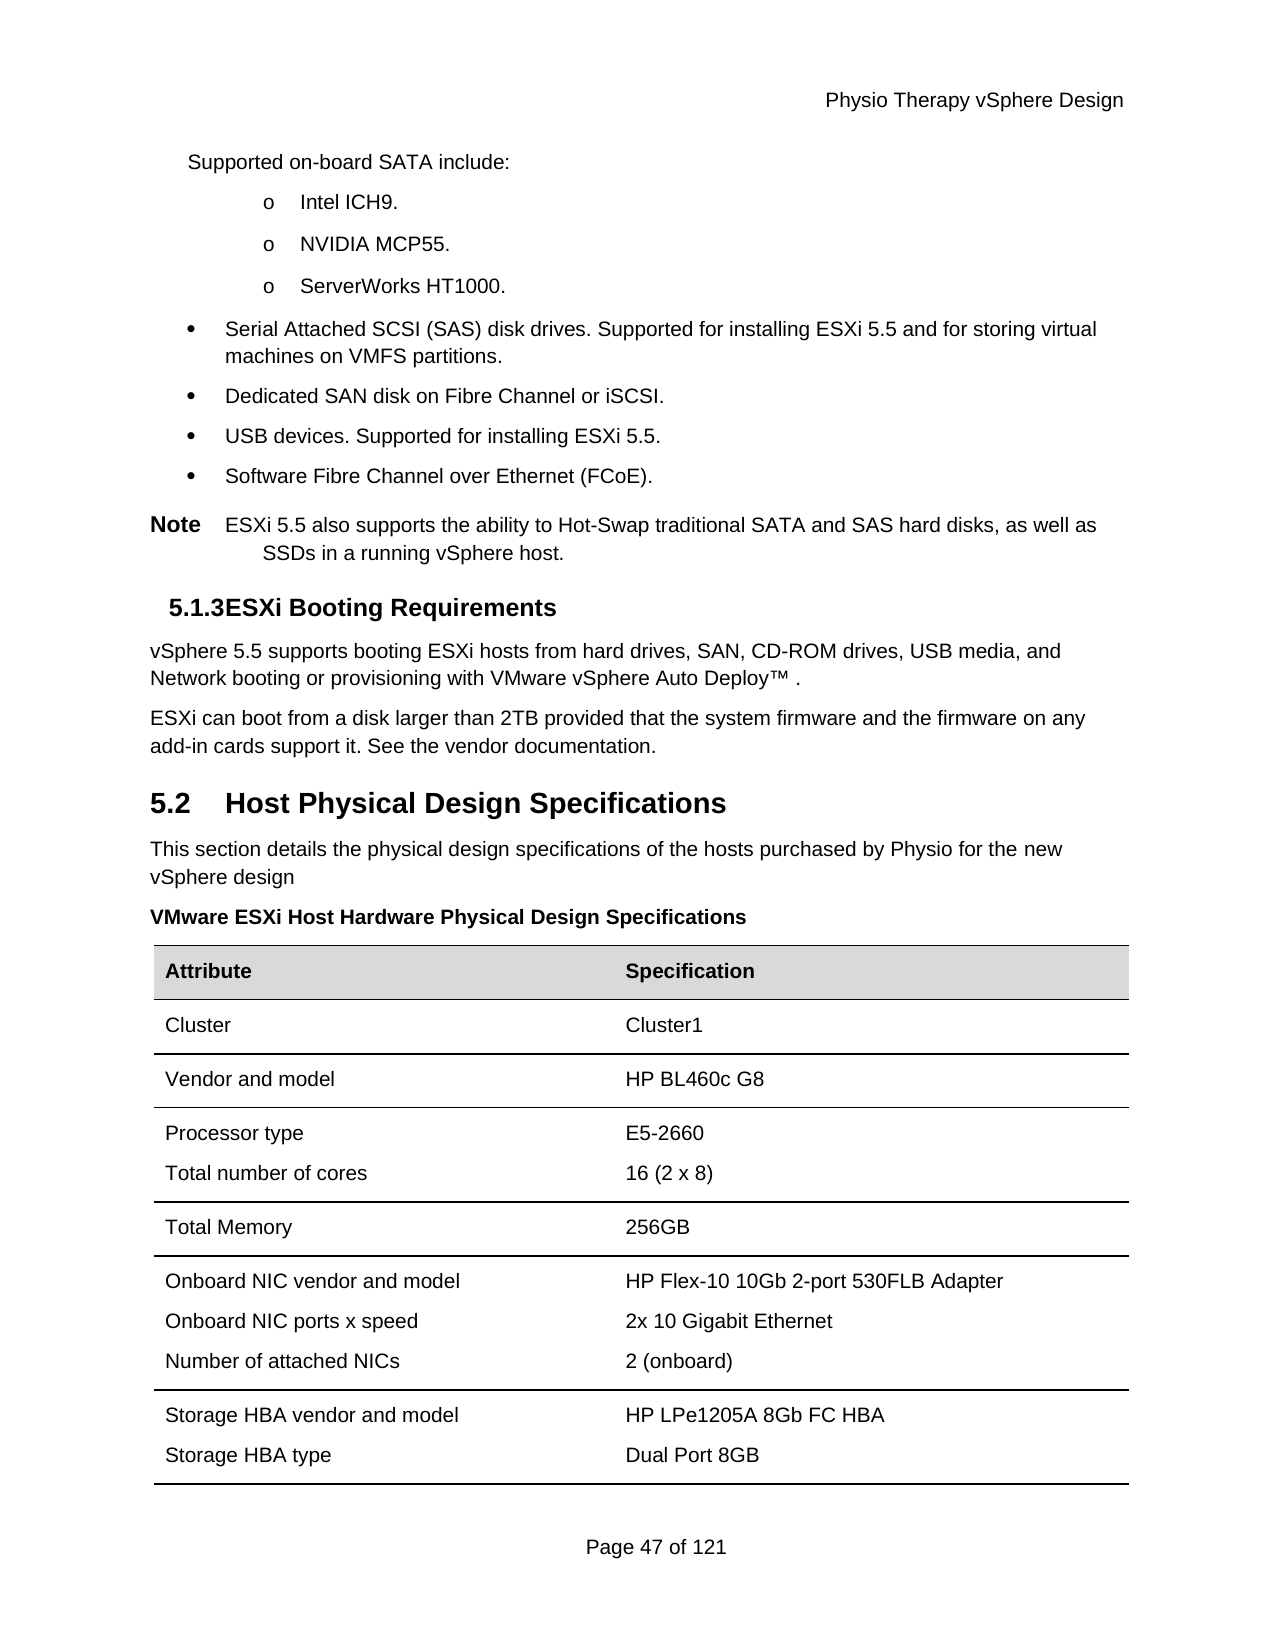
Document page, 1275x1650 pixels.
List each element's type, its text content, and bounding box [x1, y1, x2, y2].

subtitle Host Physical Design Specifications [150, 786, 1125, 820]
table_cell Total Memory [154, 1203, 614, 1255]
table_cell Cluster1 [614, 1000, 1129, 1053]
text vSphere 5.5 supports booting ESXi hosts from hard drives, SAN, CD-ROM drives, USB media, and Network booting or provisioning with VMware vSphere Auto Deploy™ . [150, 639, 1125, 690]
table_cell HP Flex-10 10Gb 2-port 530FLB Adapter 2x 10 Gigabit Ethernet 2 (onboard) [614, 1257, 1129, 1389]
table_cell Vendor and model [154, 1055, 614, 1107]
list ServerWorks HT1000. [262, 274, 1125, 300]
list NVIDIA MCP55. [262, 232, 1125, 258]
list Serial Attached SCSI (SAS) disk drives. Supported for installing ESXi 5.5 and for storing virtual machines on VMFS partitions. [187, 317, 1125, 368]
text This section details the physical design specifications of the hosts purchased by Physio for the new vSphere design [150, 837, 1125, 889]
table_cell E5-2660 16 (2 x 8) [614, 1108, 1129, 1201]
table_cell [154, 1391, 614, 1483]
text ESXi can boot from a disk larger than 2TB provided that the system firmware and the firmware on any add-in cards support it. See the vendor documentation. [150, 706, 1125, 758]
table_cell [614, 1391, 1129, 1483]
list Software Fibre Channel over Ethernet (FCoE). [187, 464, 1125, 488]
table_cell Onboard NIC vendor and model Onboard NIC ports x speed Number of attached NICs [154, 1257, 614, 1389]
text Supported on-board SATA include: [187, 150, 1125, 174]
table_cell HP BL460c G8 [614, 1055, 1129, 1107]
table_header Specification [614, 946, 1129, 999]
list Dedicated SAN disk on Fibre Channel or iSCSI. [187, 384, 1125, 408]
list USB devices. Supported for installing ESXi 5.5. [187, 424, 1125, 448]
table_cell Processor type Total number of cores [154, 1108, 614, 1201]
table_cell 256GB [614, 1203, 1129, 1255]
table_header Attribute [154, 946, 614, 999]
text VMware ESXi Host Hardware Physical Design Specifications [150, 905, 1125, 929]
subtitle ESXi Booting Requirements [169, 593, 1125, 622]
list Intel ICH9. [262, 190, 1125, 216]
text ESXi 5.5 also supports the ability to Hot-Swap traditional SATA and SAS hard disks, as well as SSDs in a running vSphere host. [150, 511, 1125, 564]
table_cell Cluster [154, 1000, 614, 1053]
